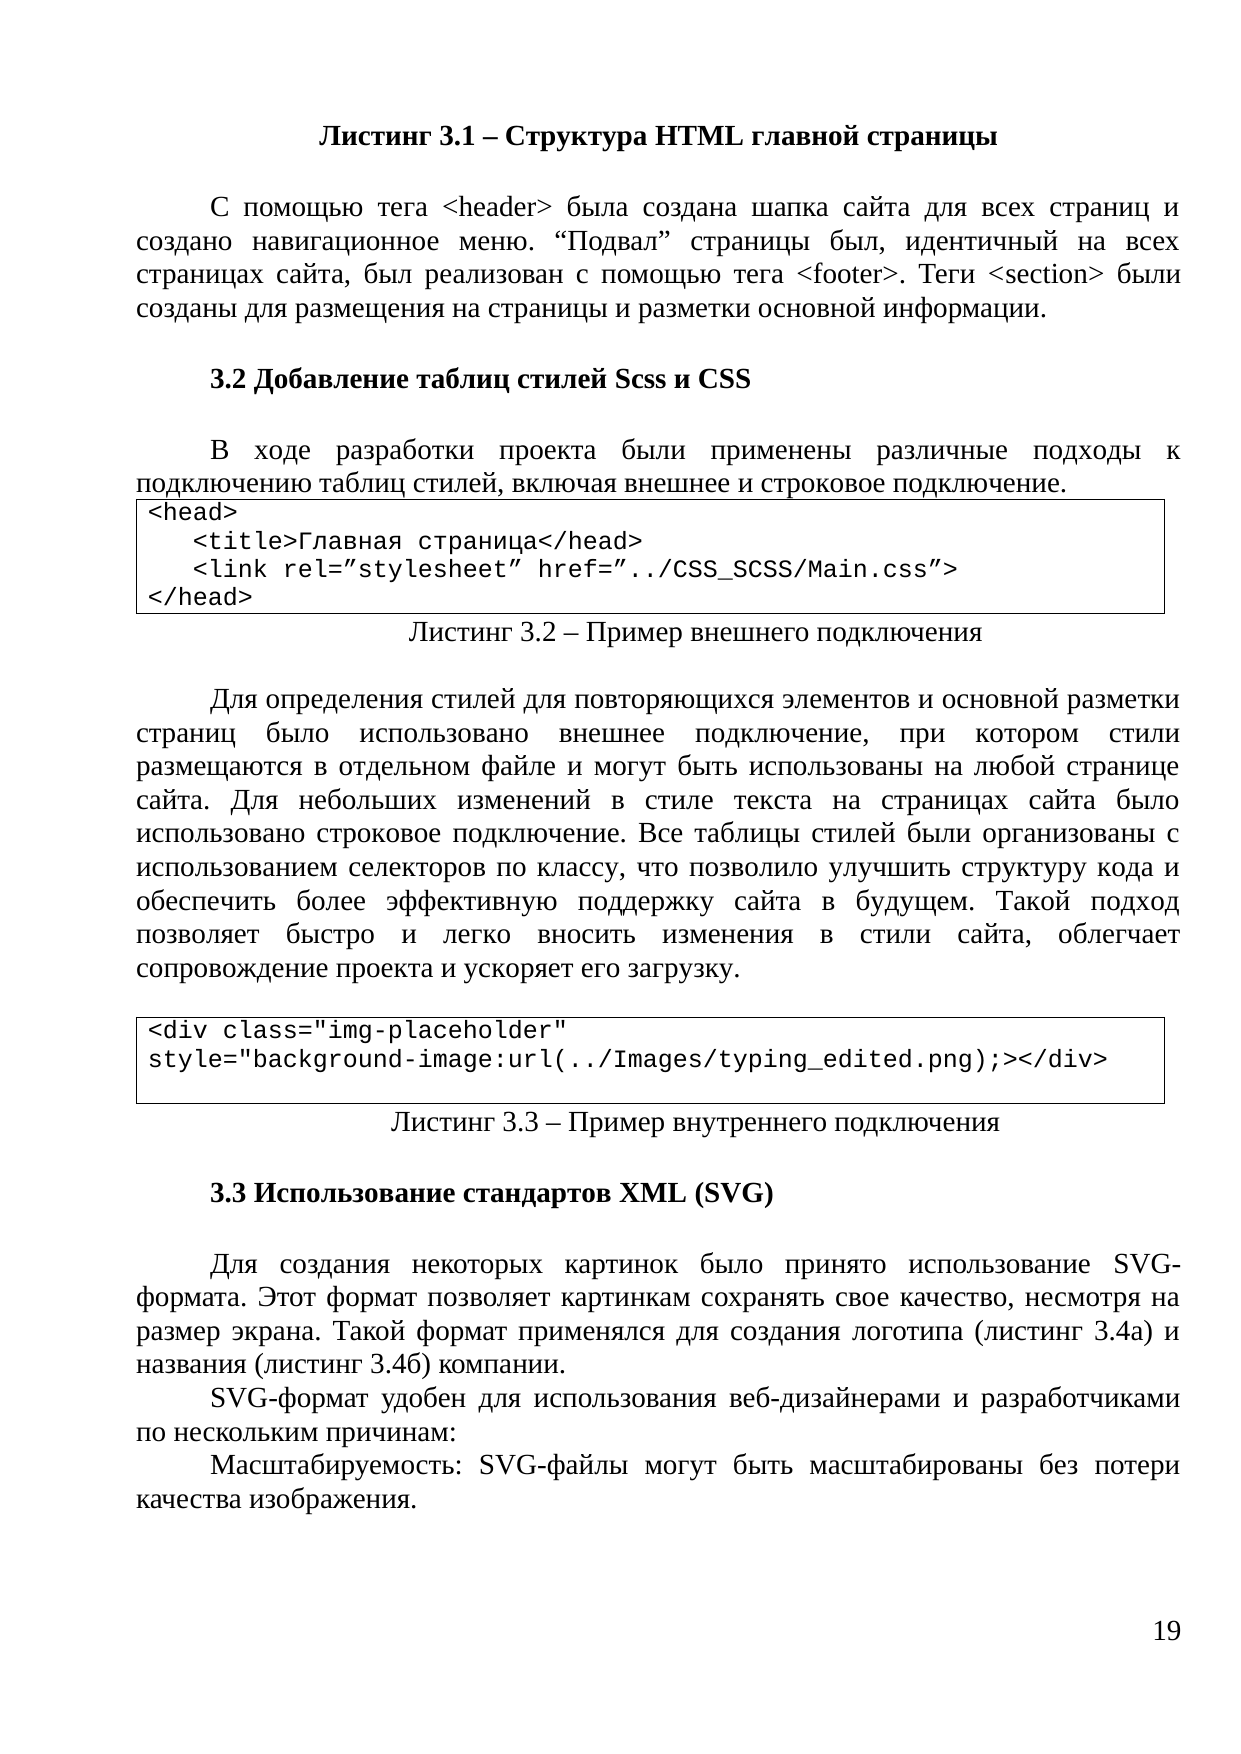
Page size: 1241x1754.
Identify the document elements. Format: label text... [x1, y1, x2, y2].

text Листинг 3.1 – Структура HTML главной страницы [136, 118, 1181, 152]
text Листинг 3.2 – Пример внешнего подключения [136, 614, 1181, 648]
text 3.3 Использование стандартов XML (SVG) [136, 1175, 1181, 1208]
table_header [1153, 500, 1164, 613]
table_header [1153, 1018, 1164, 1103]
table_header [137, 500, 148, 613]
text SVG-формат удобен для использования веб-дизайнерами и разработчиками по нескольким причинам: [136, 1380, 1181, 1447]
text 3.2 Добавление таблиц стилей Scss и CSS [136, 361, 1181, 394]
text Для создания некоторых картинок было принято использование SVG-формата. Этот формат позволяет картинкам сохранять свое качество, несмотря на размер экрана. Такой формат применялся для создания логотипа (листинг 3.4а) и названия (листинг 3.4б) компании. [136, 1246, 1181, 1380]
text Для определения стилей для повторяющихся элементов и основной разметки страниц было использовано внешнее подключение, при котором стили размещаются в отдельном файле и могут быть использованы на любой странице сайта. Для небольших изменений в стиле текста на страницах сайта было использовано строковое подключение. Все таблицы стилей были организованы с использованием селекторов по классу, что позволило улучшить структуру кода и обеспечить более эффективную поддержку сайта в будущем. Такой подход позволяет быстро и легко вносить изменения в стили сайта, облегчает сопровождение проекта и ускоряет его загрузку. [136, 681, 1181, 983]
text В ходе разработки проекта были применены различные подходы к подключению таблиц стилей, включая внешнее и строковое подключение. [136, 432, 1181, 499]
text С помощью тега <header> была создана шапка сайта для всех страниц и создано навигационное меню. “Подвал” страницы был, идентичный на всех страницах сайта, был реализован с помощью тега <footer>. Теги <section> были созданы для размещения на страницы и разметки основной информации. [136, 189, 1181, 323]
text Листинг 3.3 – Пример внутреннего подключения [136, 1104, 1181, 1137]
text Масштабируемость: SVG-файлы могут быть масштабированы без потери качества изображения. [136, 1447, 1181, 1514]
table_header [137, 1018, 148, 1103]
